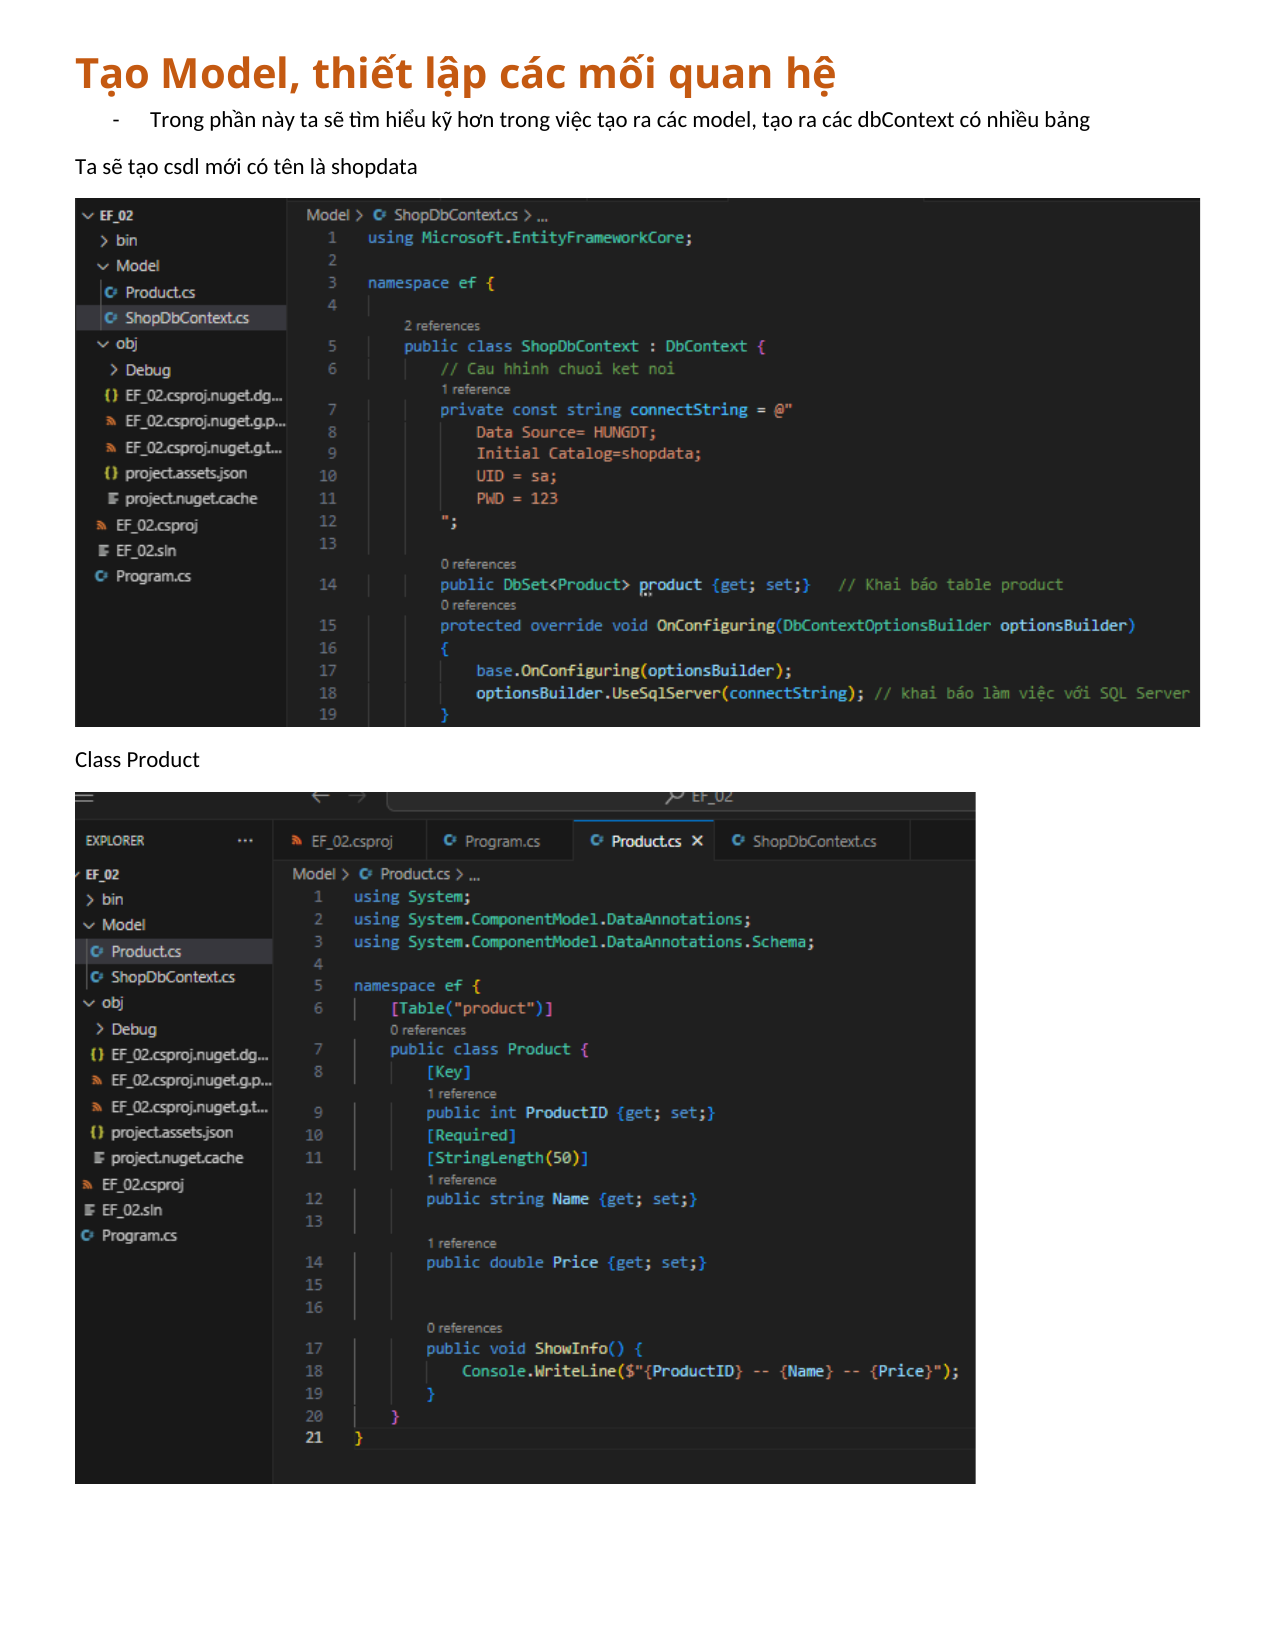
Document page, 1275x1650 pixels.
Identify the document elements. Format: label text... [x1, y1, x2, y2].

picture [75, 198, 1200, 727]
text Class Product [75, 746, 1200, 773]
list Trong phần này ta sẽ tìm hiểu kỹ hơn trong việc tạo ra các model, tạo ra các dbContext có nhiều bảng [112, 105, 1200, 133]
text Ta sẽ tạo csdl mới có tên là shopdata [75, 152, 1200, 180]
picture [75, 792, 976, 1484]
subtitle Tạo Model, thiết lập các mối quan hệ [75, 44, 1200, 101]
